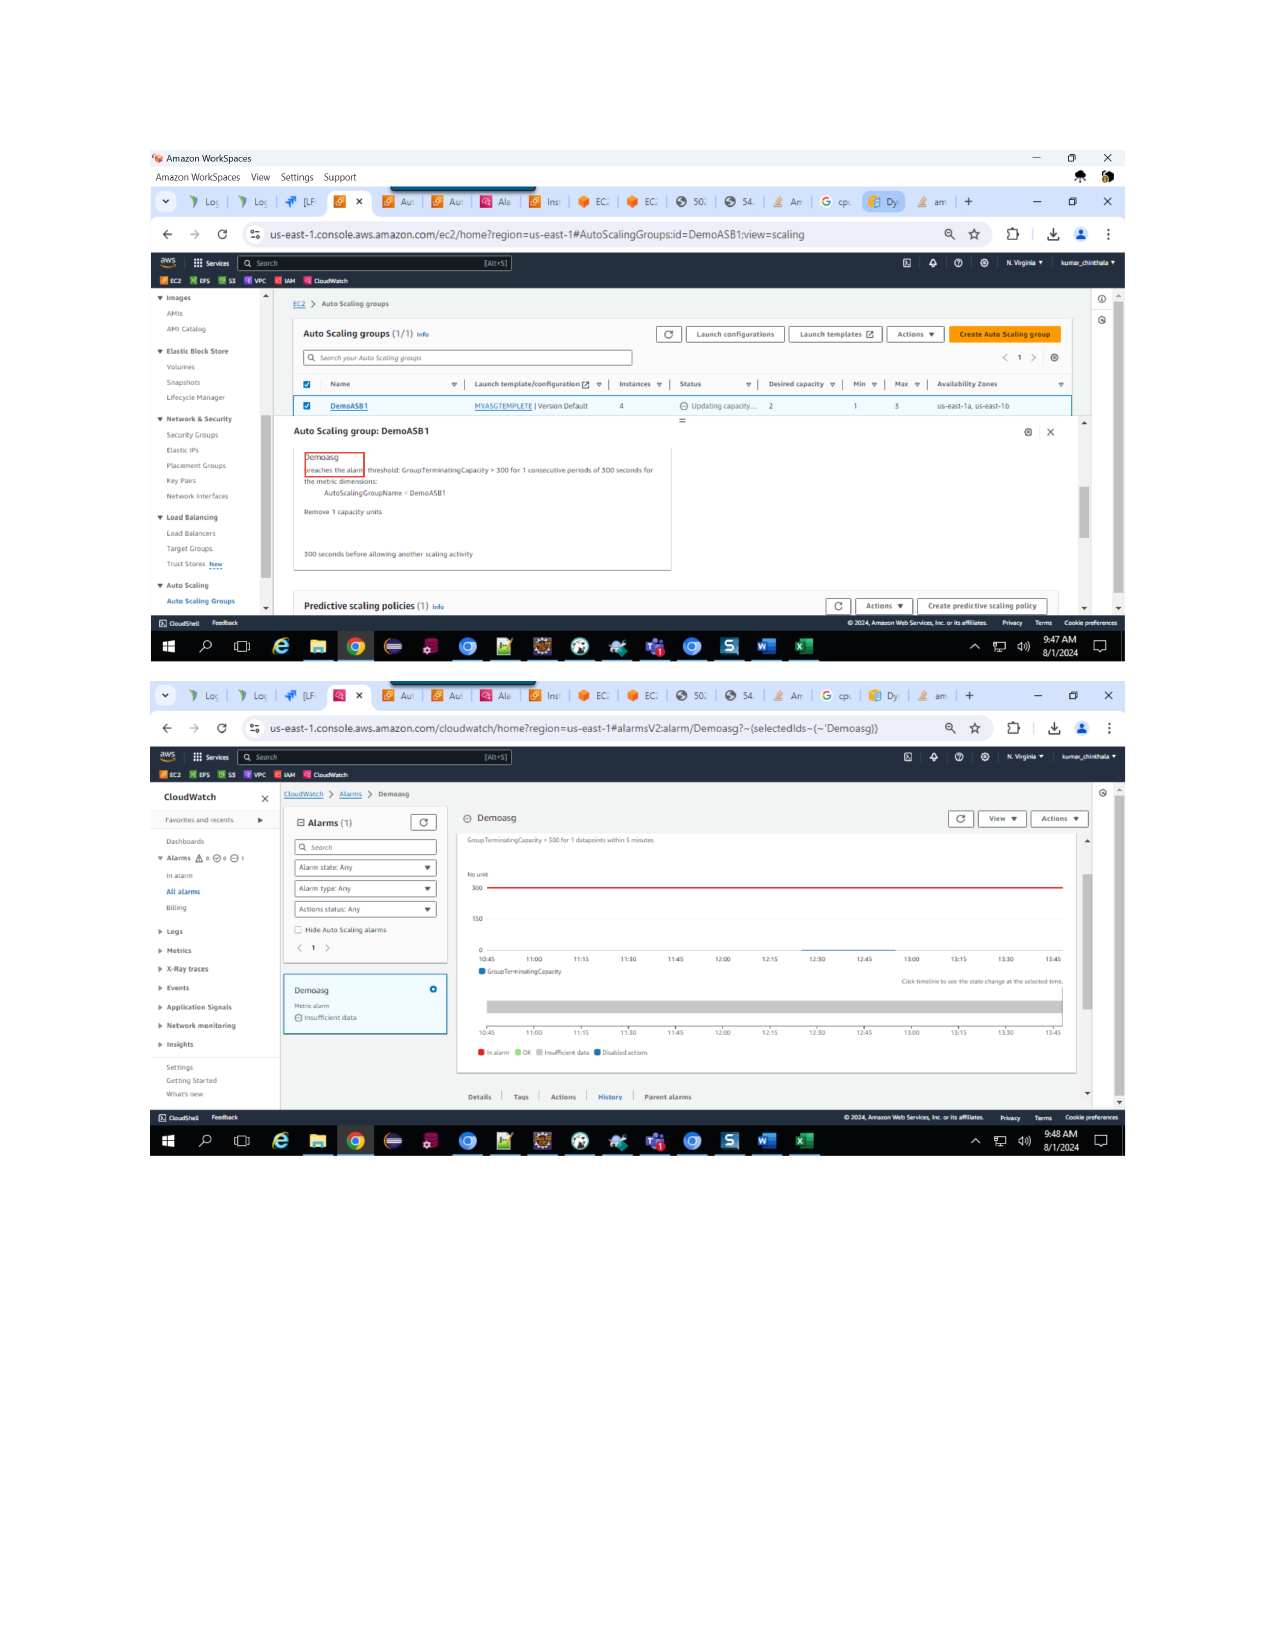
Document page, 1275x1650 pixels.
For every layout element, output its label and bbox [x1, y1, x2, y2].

picture [150, 681, 1125, 1156]
picture [150, 150, 1125, 662]
